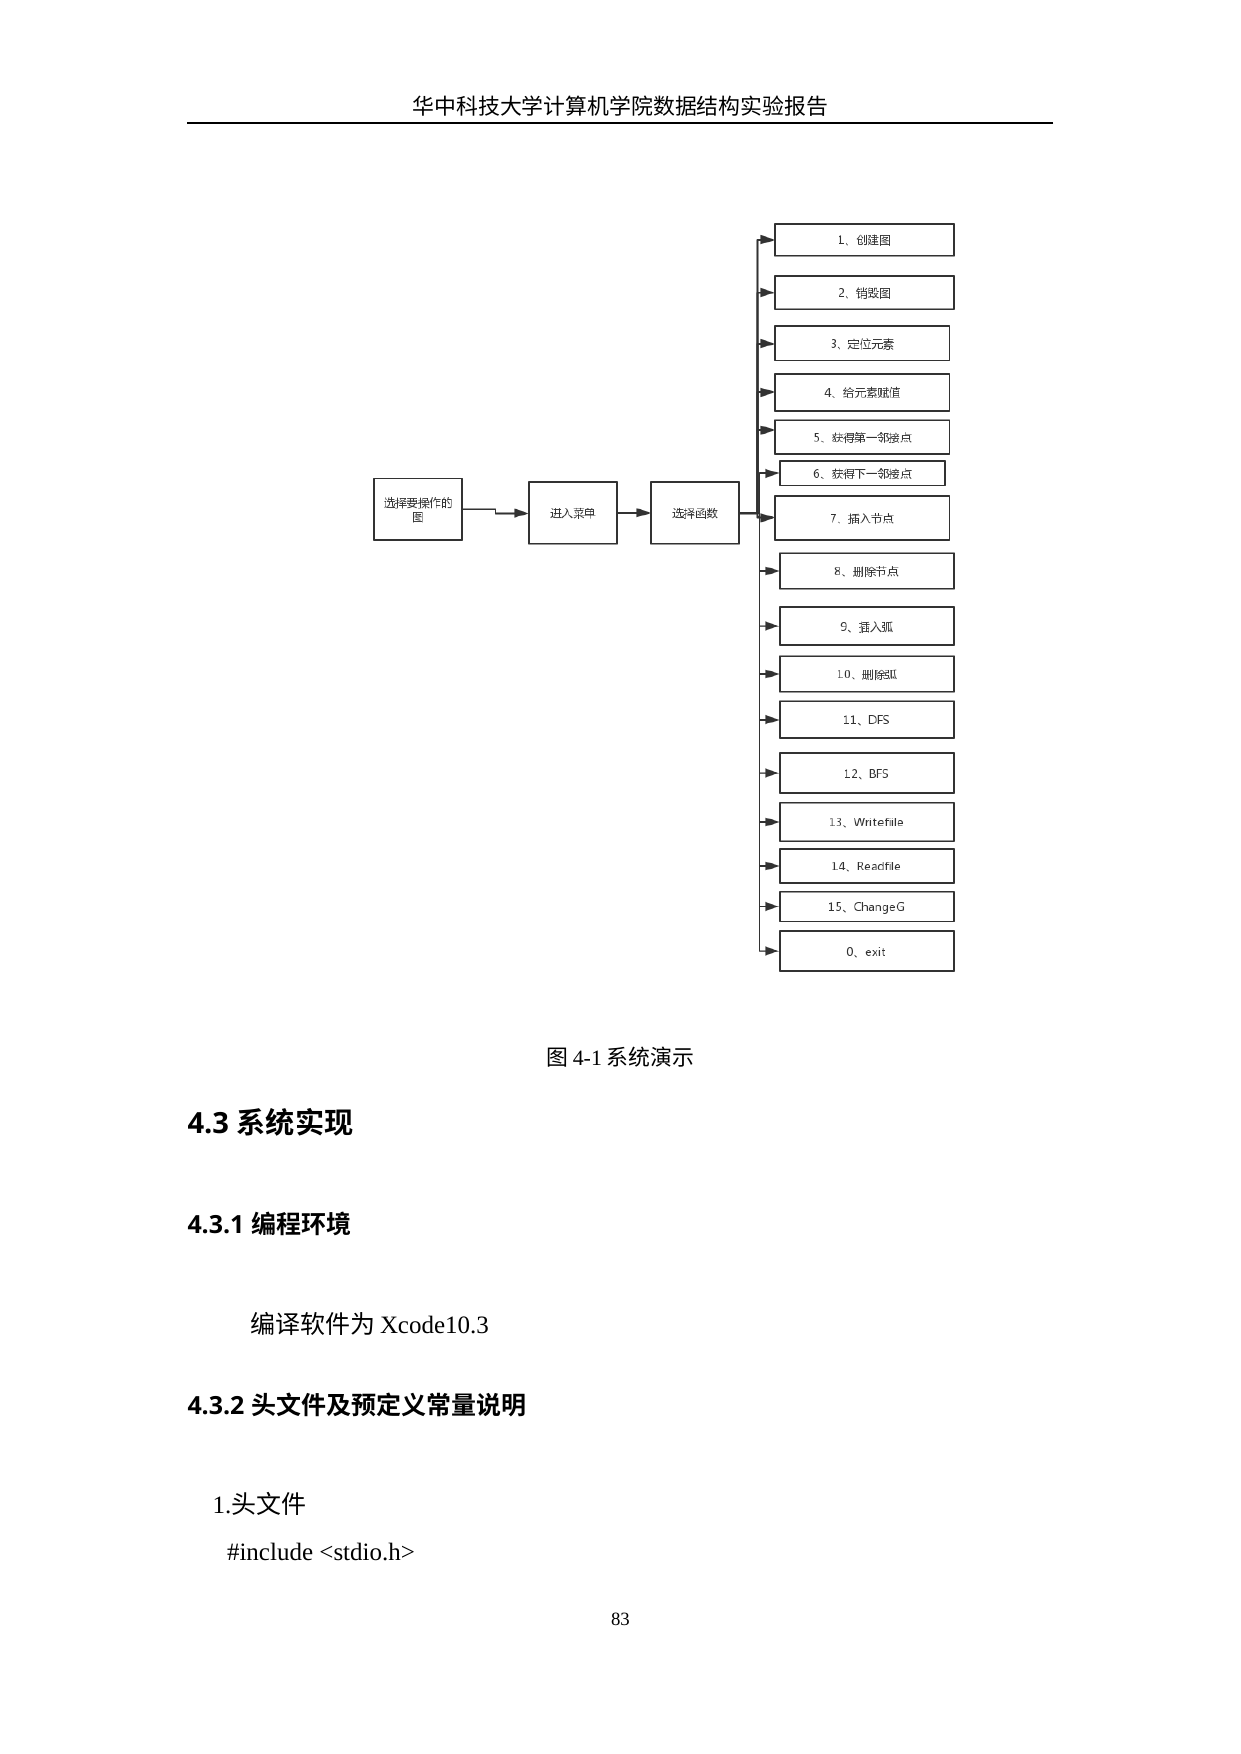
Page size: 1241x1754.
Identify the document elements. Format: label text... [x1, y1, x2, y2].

text 图4-1系统演示 [187, 1039, 1053, 1072]
text 1.头文件 [187, 1471, 1053, 1536]
subtitle 4.3.1 编程环境 [187, 1191, 1053, 1256]
picture [232, 162, 1008, 1025]
subtitle 4.3 系统实现 [187, 1088, 1053, 1153]
text #include <stdio.h> [187, 1536, 1053, 1568]
text 编译软件为Xcode10.3 [187, 1290, 1053, 1355]
subtitle 4.3.2 头文件及预定义常量说明 [187, 1371, 1053, 1436]
